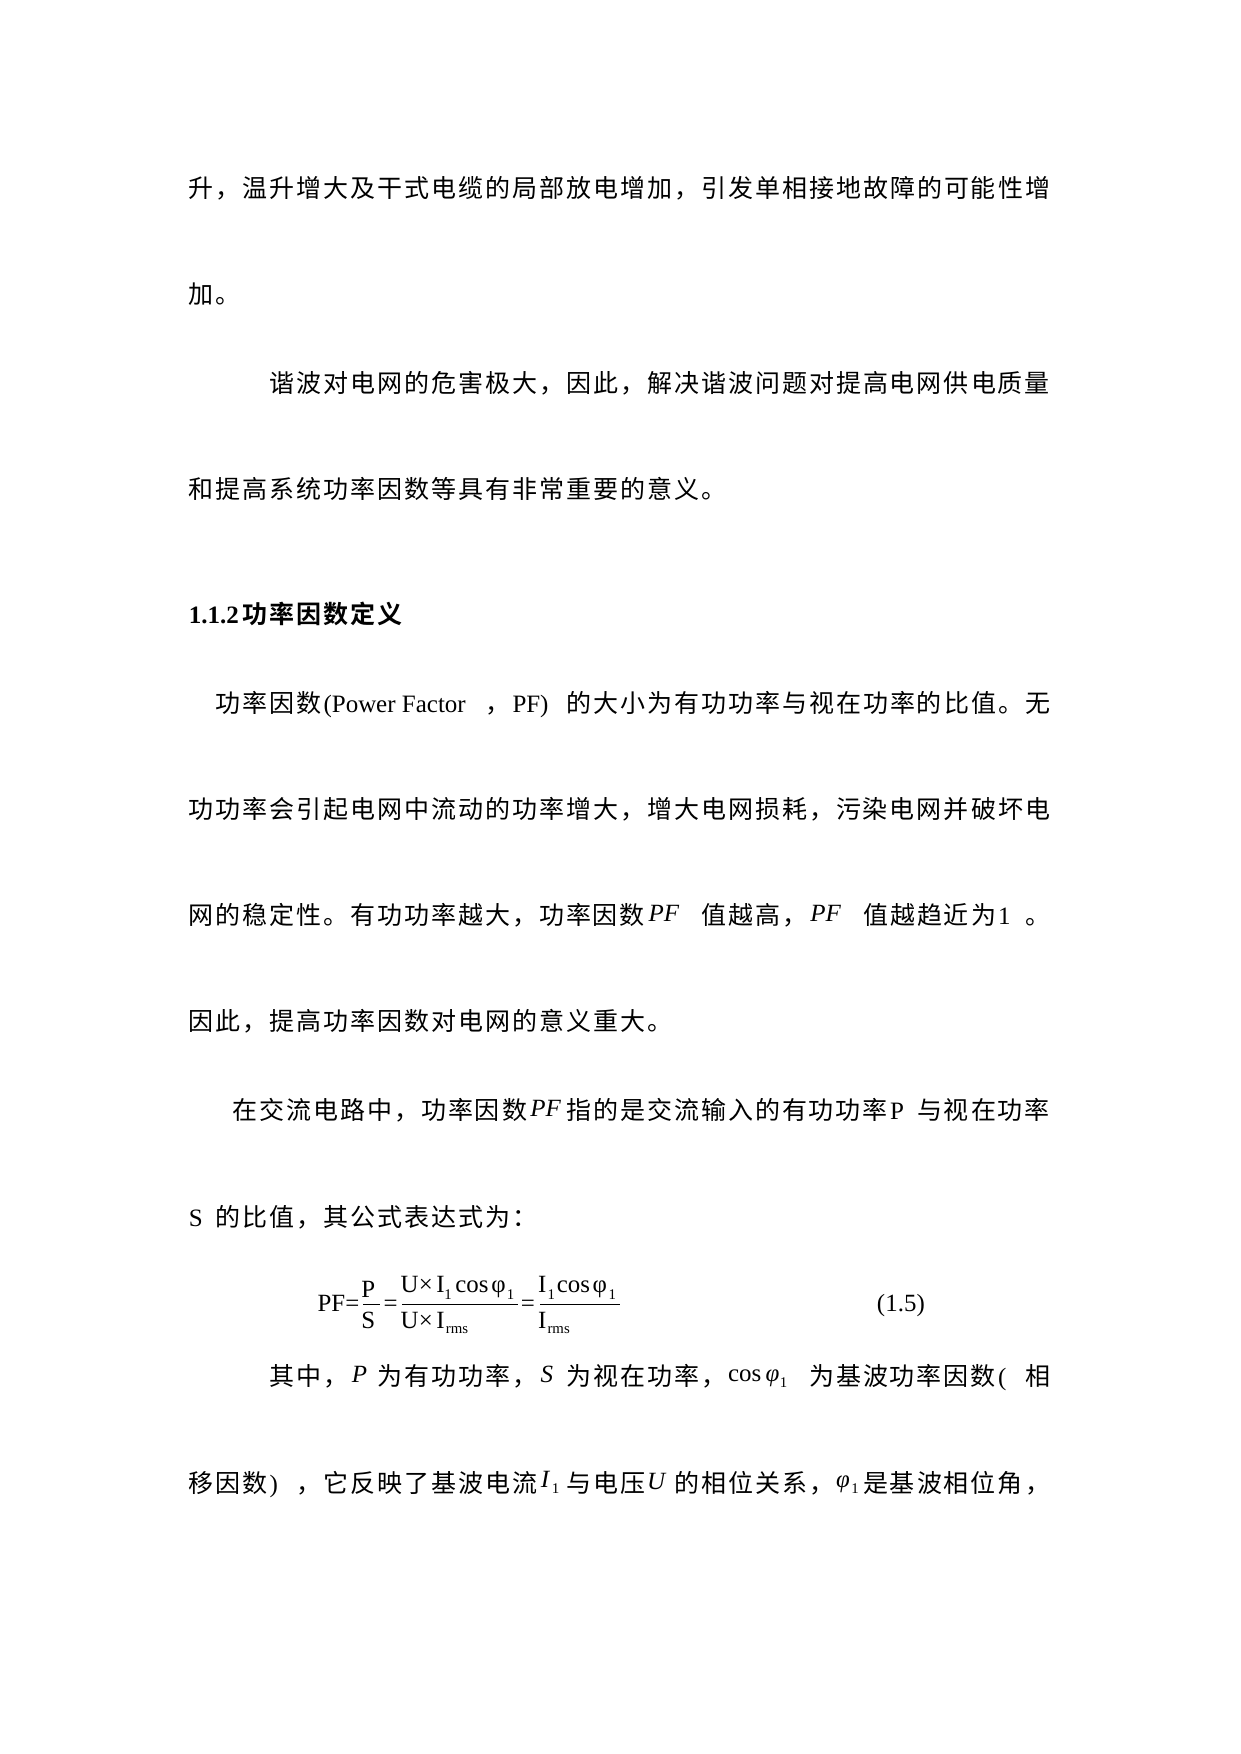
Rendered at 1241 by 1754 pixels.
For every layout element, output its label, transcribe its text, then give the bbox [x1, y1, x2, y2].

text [188, 1339, 1052, 1517]
text 在交流电路中，功率因数指的是交流输入的有功功率P与视在功率S的比值，其公式表达式为： [188, 1073, 1052, 1251]
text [188, 151, 1052, 328]
text 谐波对电网的危害极大，因此，解决谐波问题对提高电网供电质量和提高系统功率因数等具有非常重要的意义。 [188, 346, 1052, 523]
text 1.1.2功率因数定义 [188, 577, 1052, 648]
text 功率因数(Power Factor，PF)的大小为有功功率与视在功率的比值。无功功率会引起电网中流动的功率增大，增大电网损耗，污染电网并破坏电网的稳定性。有功功率越大，功率因数值越高，值越趋近为1。因此，提高功率因数对电网的意义重大。 [188, 666, 1052, 1055]
